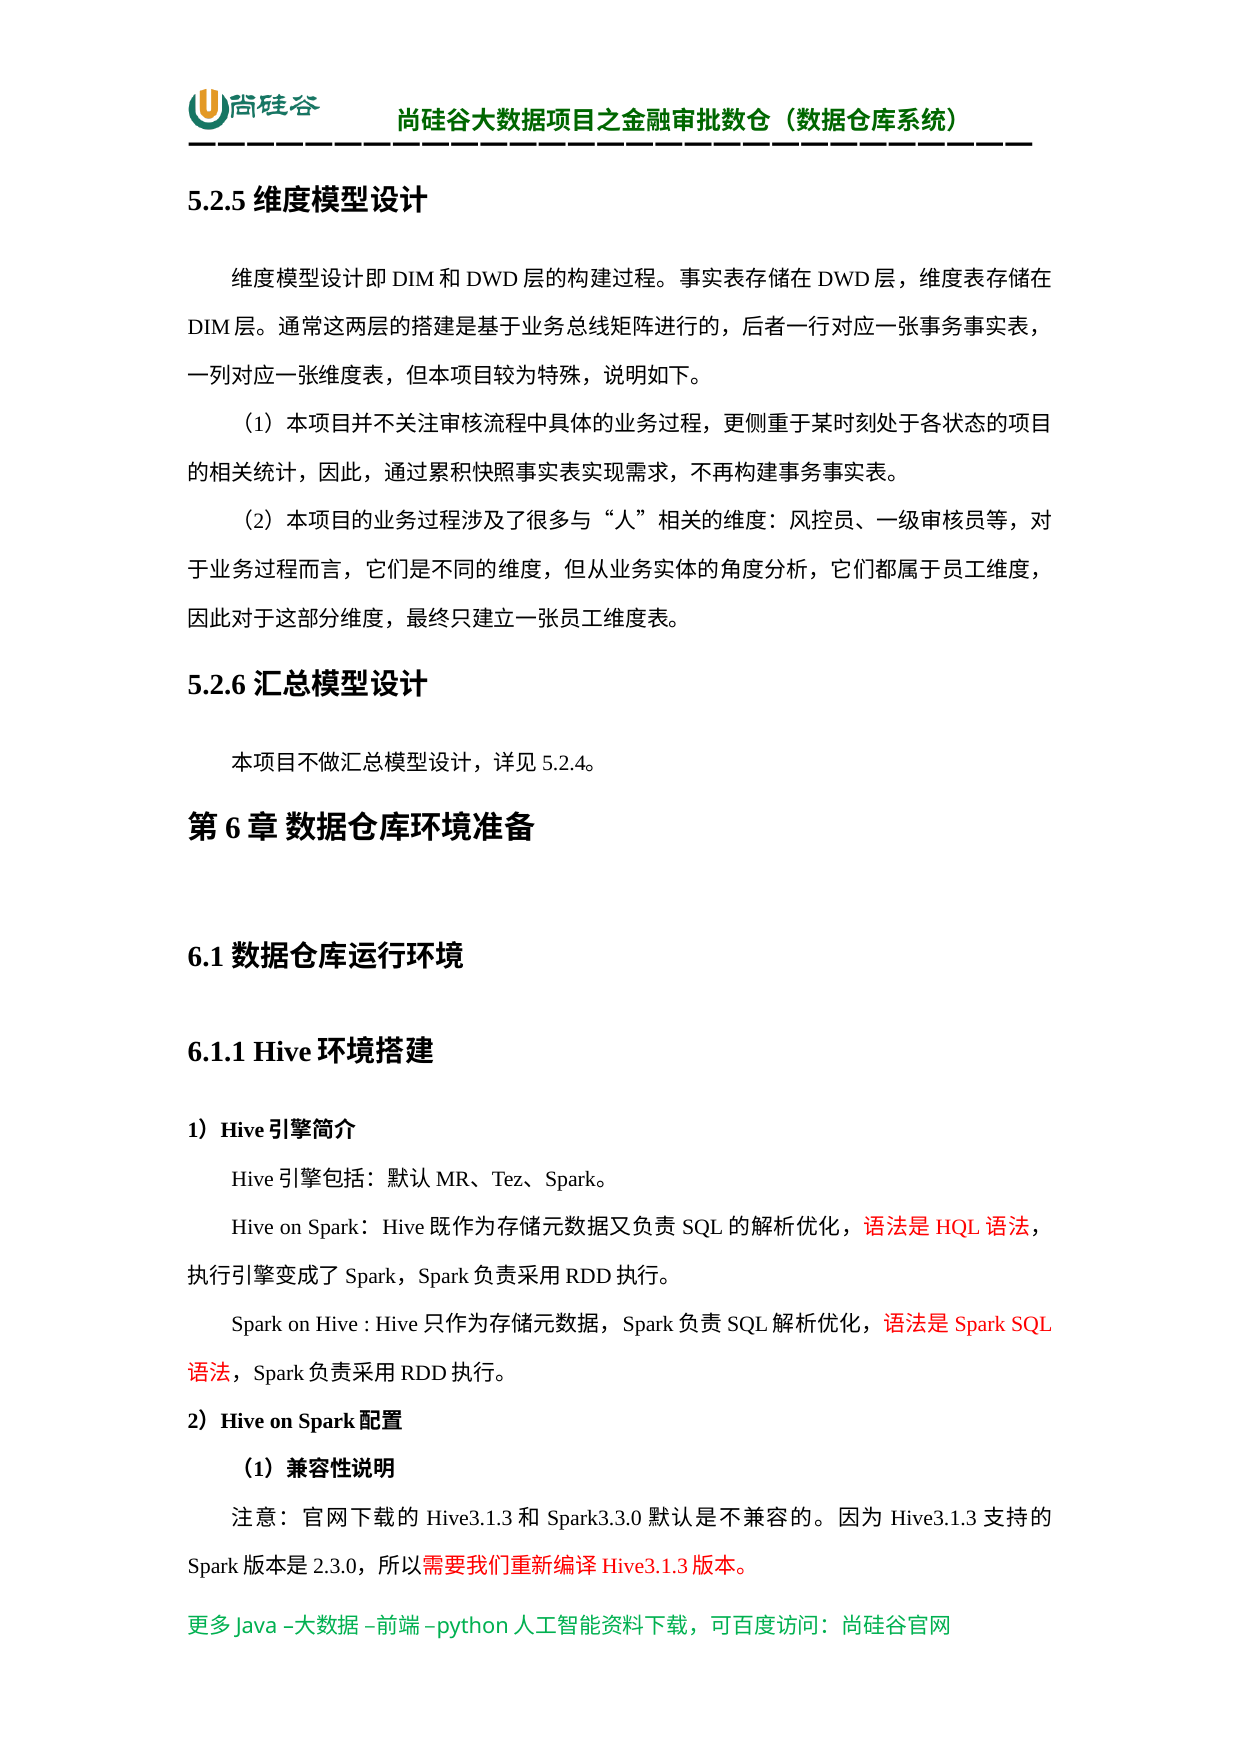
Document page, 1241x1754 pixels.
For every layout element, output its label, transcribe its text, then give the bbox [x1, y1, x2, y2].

text Spark on Hive : Hive只作为存储元数据，Spark负责SQL解析优化，语法是Spark SQL语法，Spark负责采用RDD执行。 [187, 1306, 1053, 1387]
text 注意：官网下载的Hive3.1.3和Spark3.3.0默认是不兼容的。因为Hive3.1.3支持的Spark版本是2.3.0，所以需要我们重新编译Hive3.1.3版本。 [187, 1499, 1053, 1581]
text 本项目不做汇总模型设计，详见5.2.4。 [187, 744, 1053, 777]
text （2）本项目的业务过程涉及了很多与“人”相关的维度：风控员、一级审核员等，对于业务过程而言，它们是不同的维度，但从业务实体的角度分析，它们都属于员工维度，因此对于这部分维度，最终只建立一张员工维度表。 [187, 503, 1053, 633]
subtitle 第6章 数据仓库环境准备 [187, 793, 1053, 858]
text （1）本项目并不关注审核流程中具体的业务过程，更侧重于某时刻处于各状态的项目的相关统计，因此，通过累积快照事实表实现需求，不再构建事务事实表。 [187, 406, 1053, 487]
subtitle 5.2.5 维度模型设计 [187, 165, 1053, 230]
text （1）兼容性说明 [187, 1451, 1053, 1483]
subtitle 6.1.1 Hive环境搭建 [187, 1016, 1053, 1081]
subtitle 5.2.6 汇总模型设计 [187, 649, 1053, 714]
text 维度模型设计即DIM和DWD层的构建过程。事实表存储在DWD层，维度表存储在DIM层。通常这两层的搭建是基于业务总线矩阵进行的，后者一行对应一张事务事实表，一列对应一张维度表，但本项目较为特殊，说明如下。 [187, 260, 1053, 390]
text 2）Hive on Spark配置 [187, 1403, 1053, 1435]
text 1）Hive引擎简介 [187, 1112, 1053, 1144]
text Hive引擎包括：默认MR、Tez、Spark。 [187, 1160, 1053, 1193]
subtitle 6.1 数据仓库运行环境 [187, 921, 1053, 986]
text Hive on Spark：Hive既作为存储元数据又负责SQL的解析优化，语法是HQL语法，执行引擎变成了Spark，Spark负责采用RDD执行。 [187, 1208, 1053, 1290]
